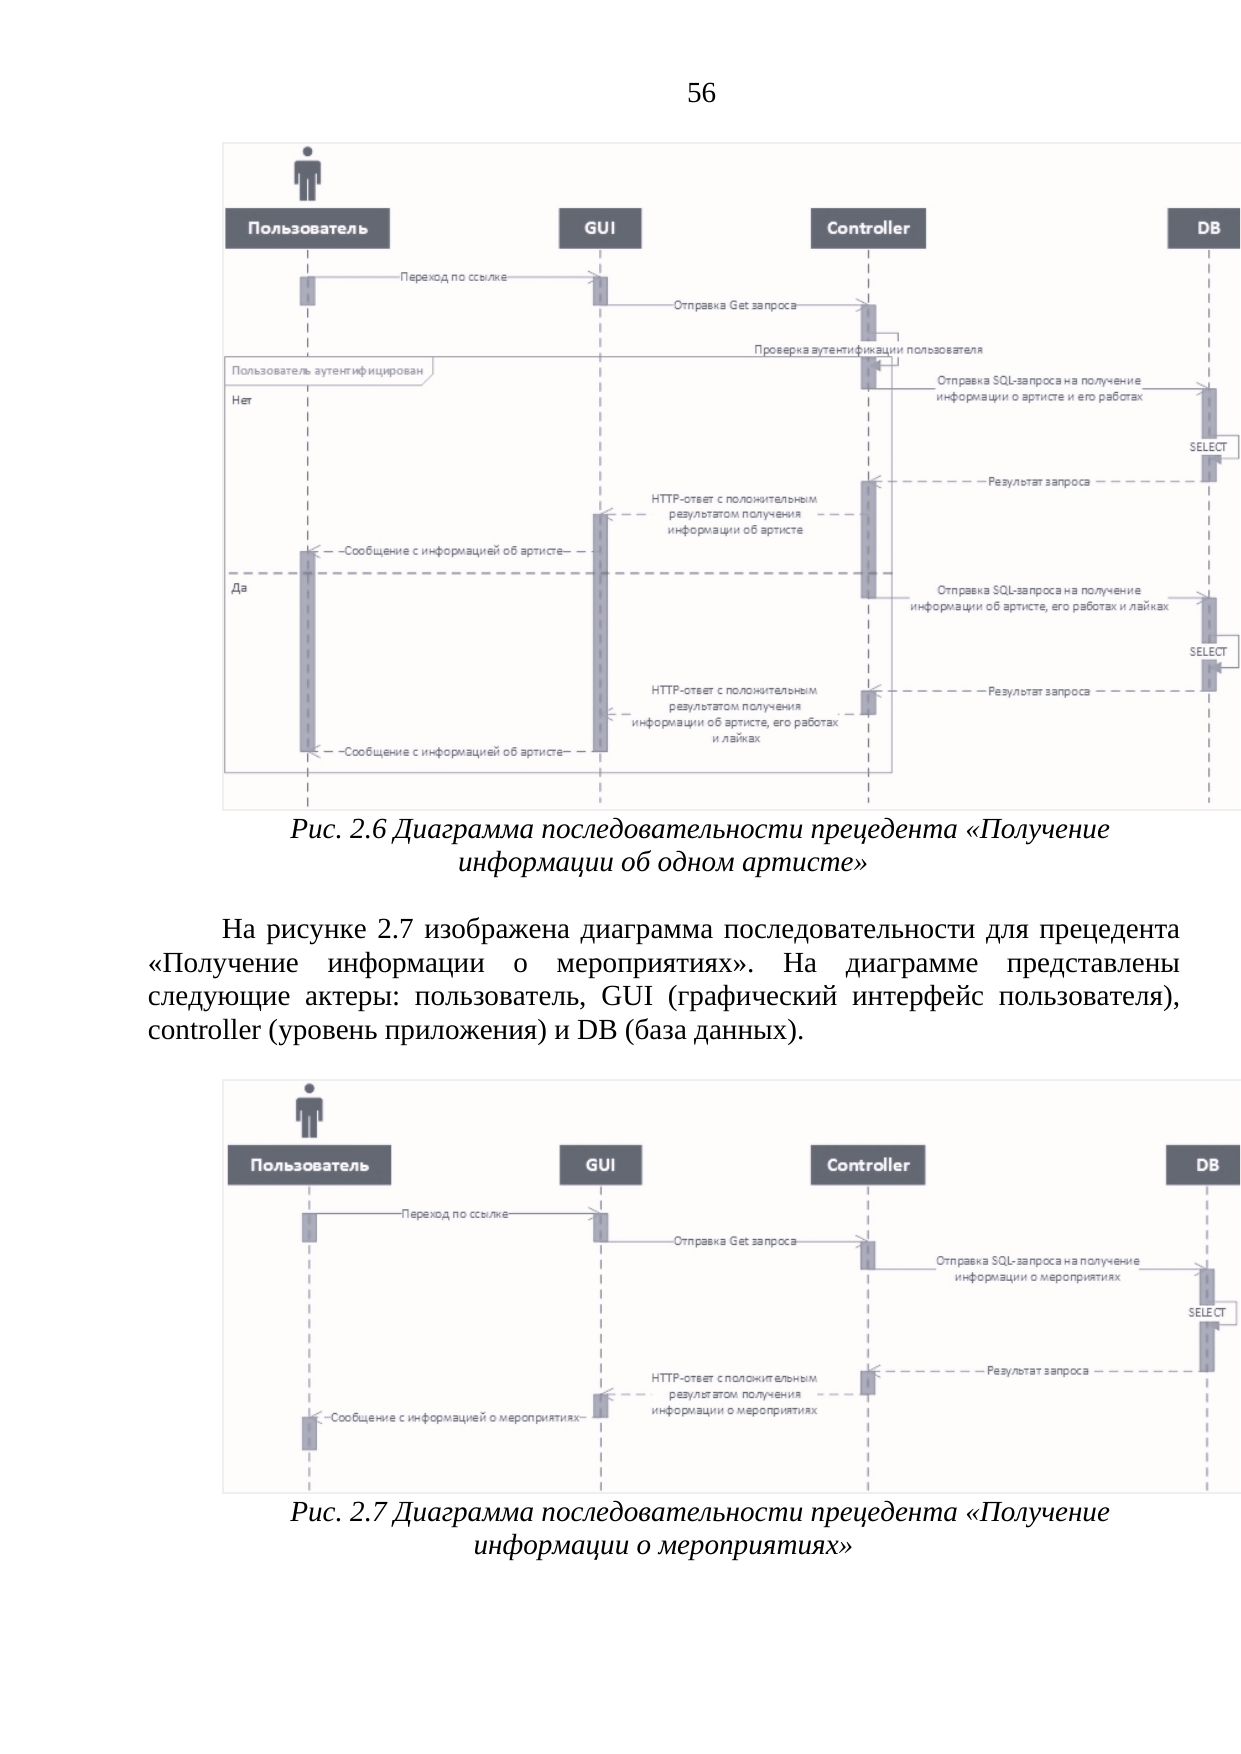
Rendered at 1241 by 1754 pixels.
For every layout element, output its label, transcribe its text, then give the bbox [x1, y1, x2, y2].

picture [224, 144, 1241, 809]
text Рис. 2.7 Диаграмма последовательности прецедента «Получение информации о мероприятиях» [148, 1494, 1181, 1561]
text На рисунке 2.7 изображена диаграмма последовательности для прецедента «Получение информации о мероприятиях». На диаграмме представлены следующие актеры: пользователь, GUI (графический интерфейс пользователя), controller (уровень приложения) и DB (база данных). [148, 911, 1181, 1046]
text Рис. 2.6 Диаграмма последовательности прецедента «Получение информации об одном артисте» [148, 811, 1181, 878]
picture [224, 1081, 1241, 1492]
